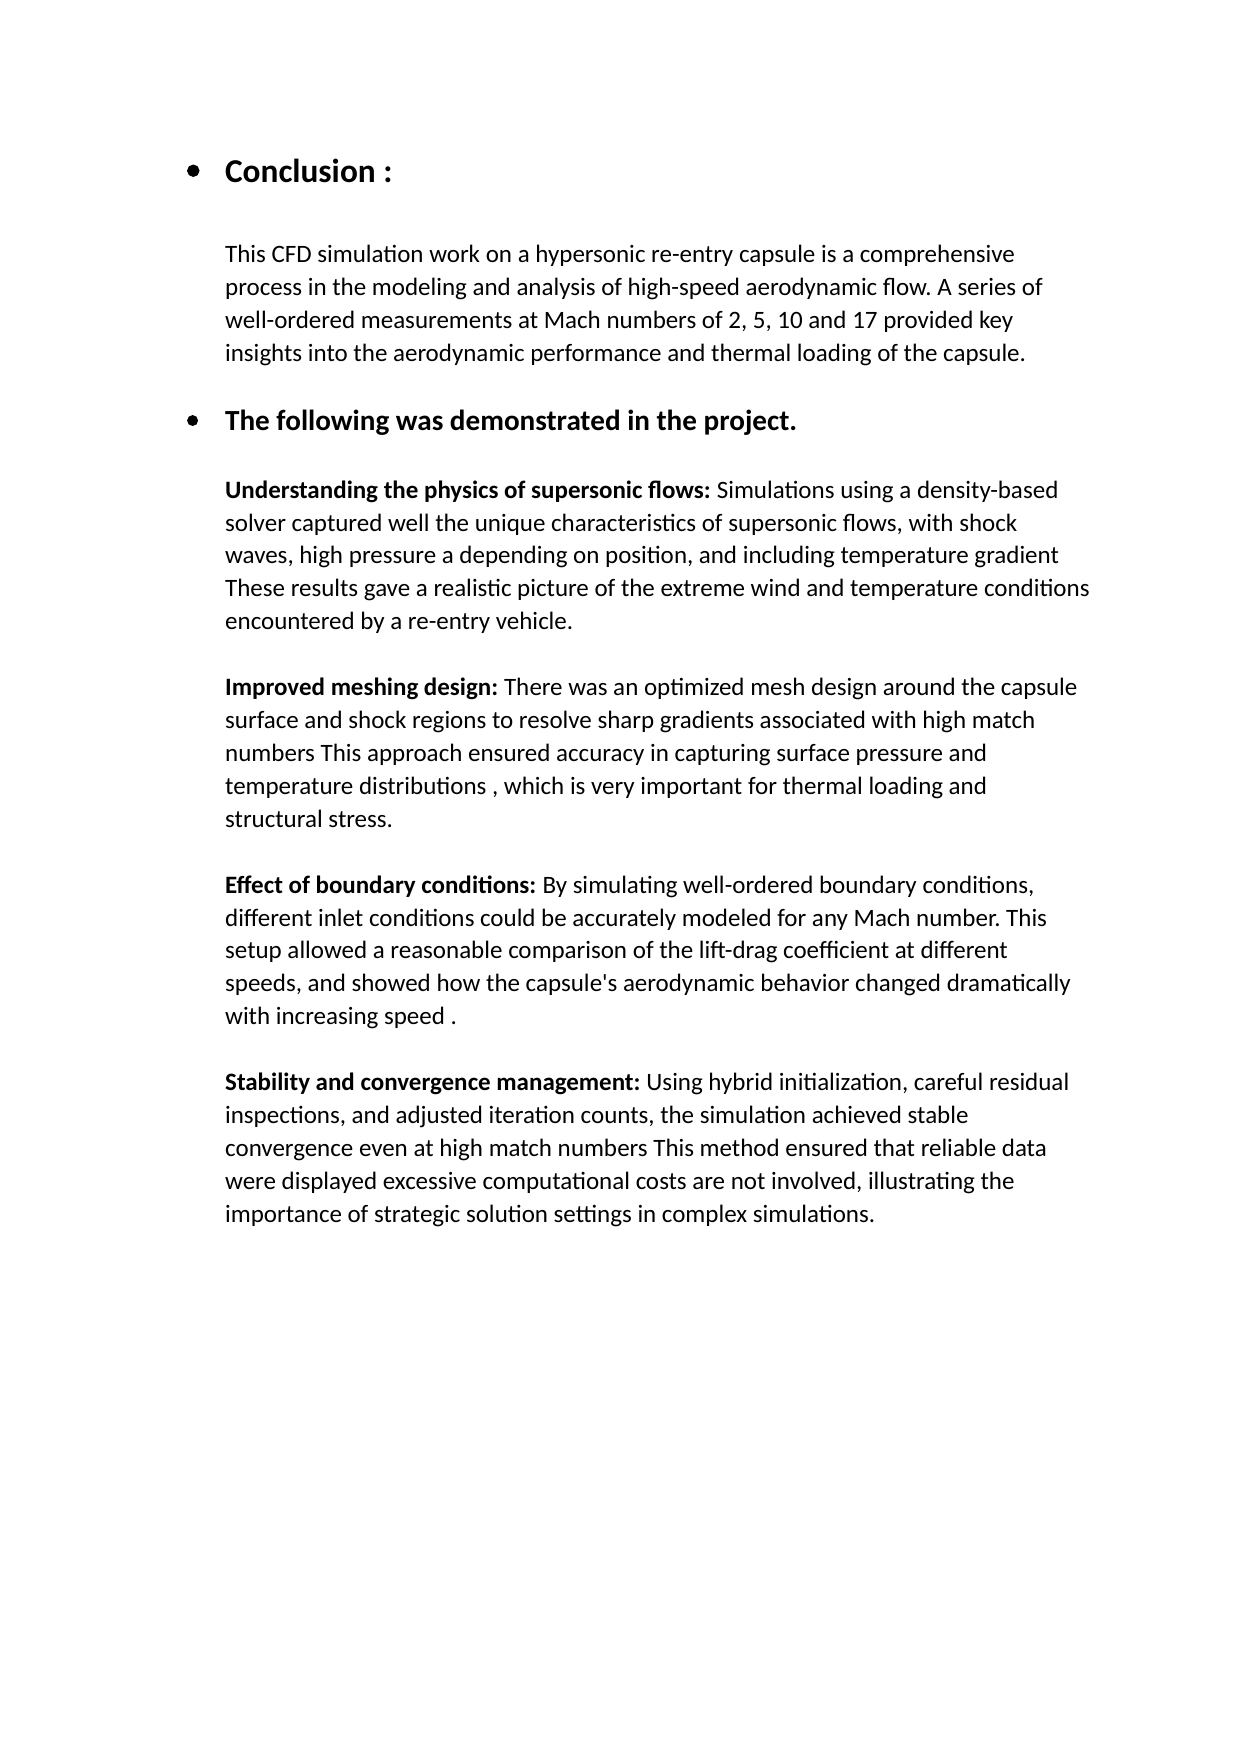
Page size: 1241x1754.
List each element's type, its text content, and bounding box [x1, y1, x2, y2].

list This CFD simulation work on a hypersonic re-entry capsule is a comprehensive process in the modeling and analysis of high-speed aerodynamic flow. A series of well-ordered measurements at Mach numbers of 2, 5, 10 and 17 provided key insights into the aerodynamic performance and thermal loading of the capsule. [225, 238, 1090, 367]
list Effect of boundary conditions: By simulating well-ordered boundary conditions, different inlet conditions could be accurately modeled for any Mach number. This setup allowed a reasonable comparison of the lift-drag coefficient at different speeds, and showed how the capsule's aerodynamic behavior changed dramatically with increasing speed . [225, 869, 1090, 1031]
list Improved meshing design: There was an optimized mesh design around the capsule surface and shock regions to resolve sharp gradients associated with high match numbers This approach ensured accuracy in capturing surface pressure and temperature distributions , which is very important for thermal loading and structural stress. [225, 671, 1090, 833]
list Stability and convergence management: Using hybrid initialization, careful residual inspections, and adjusted iteration counts, the simulation achieved stable convergence even at high match numbers This method ensured that reliable data were displayed excessive computational costs are not involved, illustrating the importance of strategic solution settings in complex simulations. [225, 1066, 1090, 1228]
list Conclusion : [187, 150, 1090, 191]
list The following was demonstrated in the project. [187, 402, 1090, 438]
list Understanding the physics of supersonic flows: Simulations using a density-based solver captured well the unique characteristics of supersonic flows, with shock waves, high pressure a depending on position, and including temperature gradient These results gave a realistic picture of the extreme wind and temperature conditions encountered by a re-entry vehicle. [225, 474, 1090, 636]
